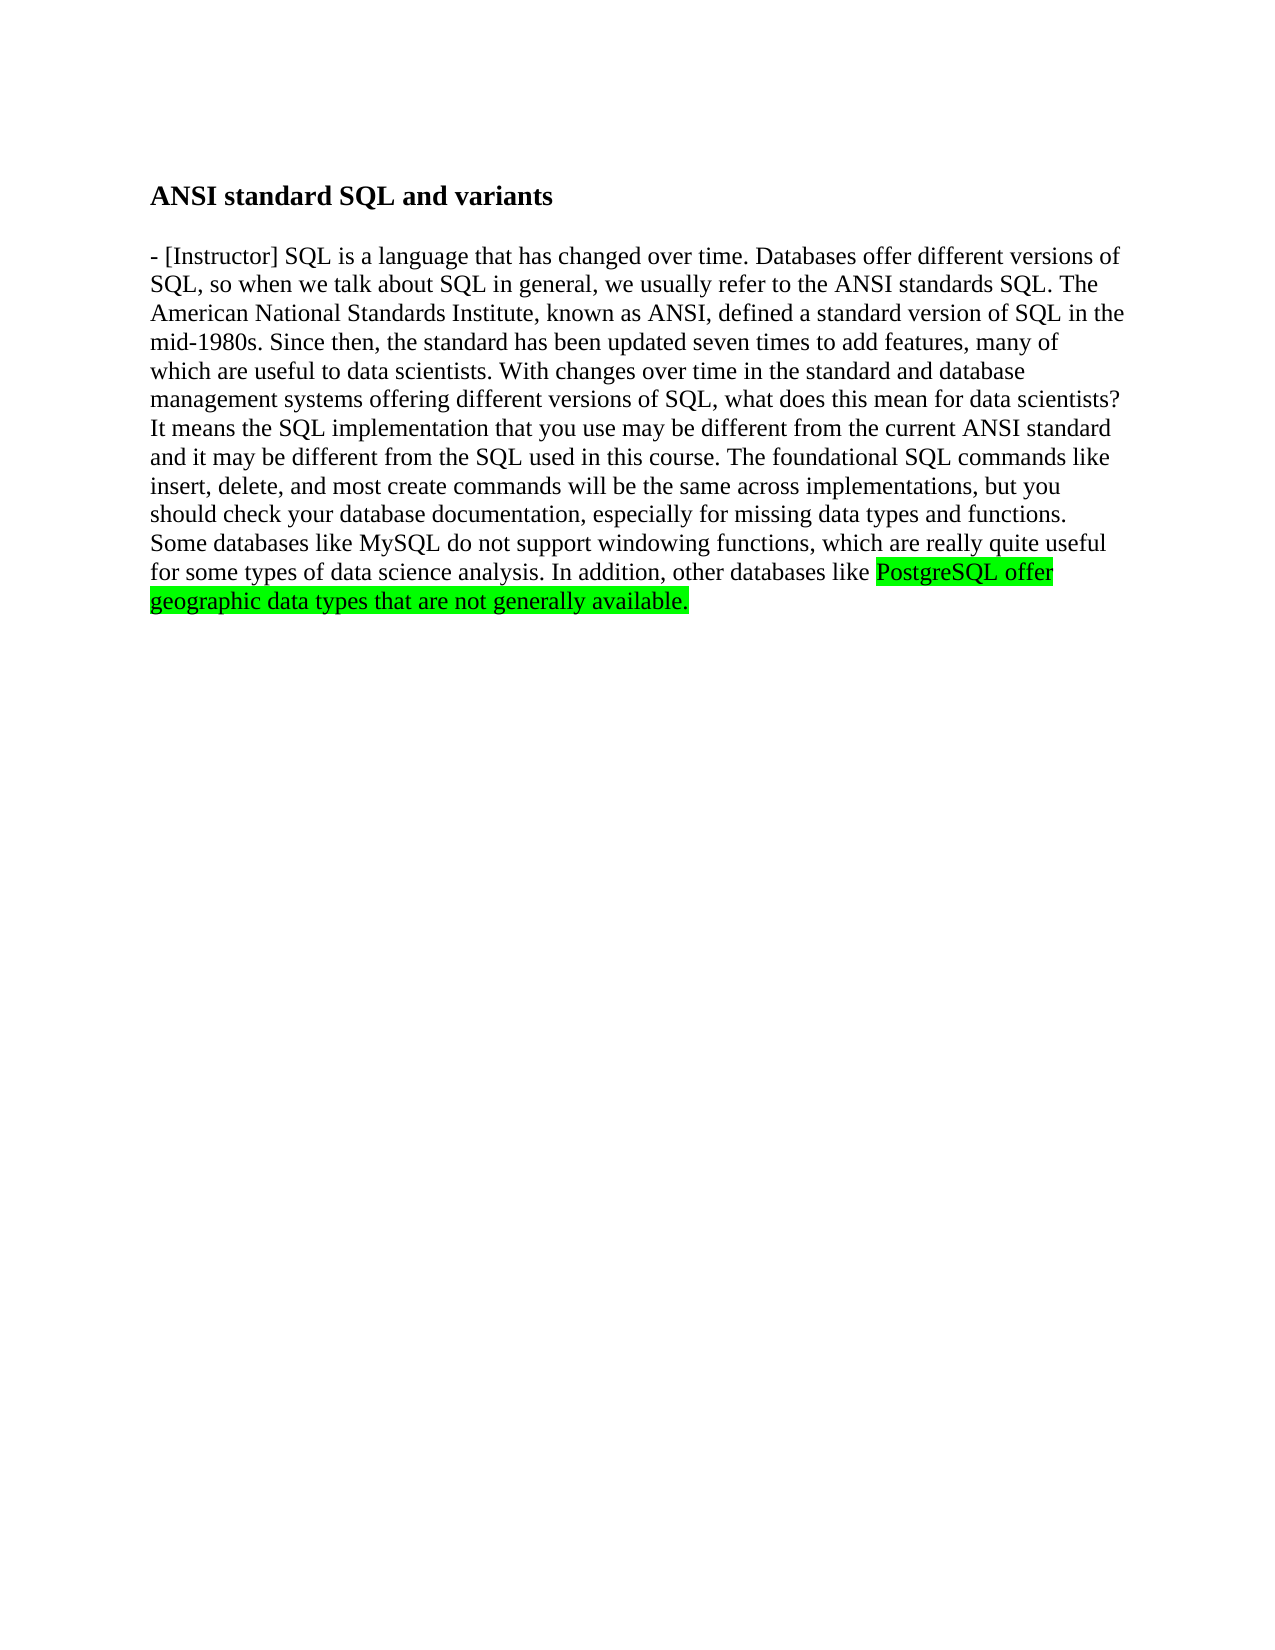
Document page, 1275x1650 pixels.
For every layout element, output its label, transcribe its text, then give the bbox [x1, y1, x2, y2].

subtitle ANSI standard SQL and variants [150, 179, 1125, 212]
text - [Instructor] SQL is a language that has changed over time. Databases offer different versions of SQL, so when we talk about SQL in general, we usually refer to the ANSI standards SQL. The American National Standards Institute, known as ANSI, defined a standard version of SQL in the mid-1980s. Since then, the standard has been updated seven times to add features, many of which are useful to data scientists. With changes over time in the standard and database management systems offering different versions of SQL, what does this mean for data scientists? It means the SQL implementation that you use may be different from the current ANSI standard and it may be different from the SQL used in this course. The foundational SQL commands like insert, delete, and most create commands will be the same across implementations, but you should check your database documentation, especially for missing data types and functions. Some databases like MySQL do not support windowing functions, which are really quite useful for some types of data science analysis. In addition, other databases like PostgreSQL offer geographic data types that are not generally available. [150, 241, 1125, 614]
